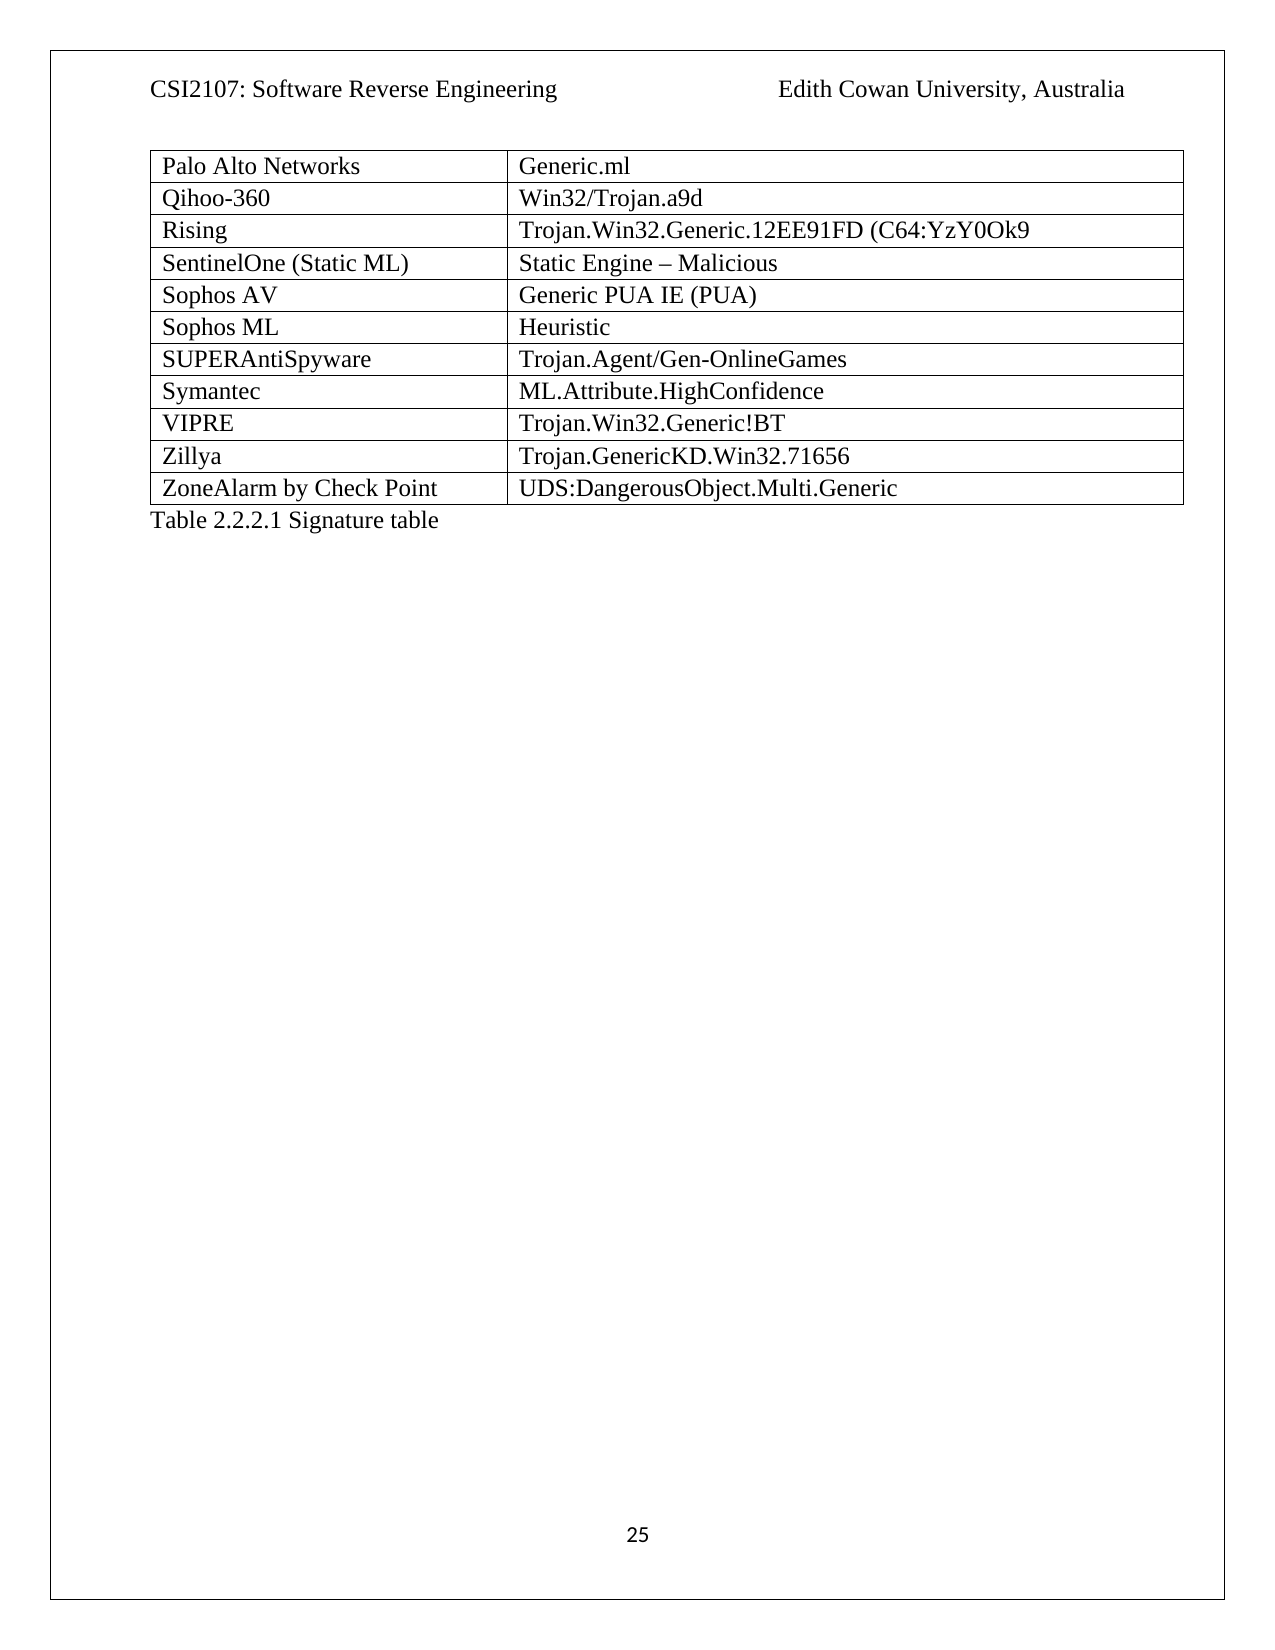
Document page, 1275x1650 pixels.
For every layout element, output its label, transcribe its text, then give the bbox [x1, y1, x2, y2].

table_cell Symantec [151, 376, 507, 407]
table_cell VIPRE [151, 409, 507, 440]
table_cell Zillya [151, 441, 507, 472]
text Table 2.2.2.1 Signature table [150, 505, 1125, 534]
table_cell Generic PUA IE (PUA) [508, 280, 1183, 311]
table_cell ML.Attribute.HighConfidence [508, 376, 1183, 407]
table_cell Qihoo-360 [151, 183, 507, 214]
table_cell SentinelOne (Static ML) [151, 248, 507, 279]
table_cell Sophos ML [151, 312, 507, 343]
table_cell UDS:DangerousObject.Multi.Generic [508, 473, 1183, 504]
table_cell SUPERAntiSpyware [151, 344, 507, 375]
table_cell Sophos AV [151, 280, 507, 311]
table_cell Heuristic [508, 312, 1183, 343]
table_cell Palo Alto Networks [151, 151, 507, 182]
table_cell Trojan.Agent/Gen-OnlineGames [508, 344, 1183, 375]
table_cell Rising [151, 215, 507, 247]
table_cell ZoneAlarm by Check Point [151, 473, 507, 504]
table_cell Trojan.Win32.Generic!BT [508, 409, 1183, 440]
table_cell Win32/Trojan.a9d [508, 183, 1183, 214]
table_cell Trojan.Win32.Generic.12EE91FD (C64:YzY0Ok9 [508, 215, 1183, 247]
table_cell Static Engine – Malicious [508, 248, 1183, 279]
table_cell Trojan.GenericKD.Win32.71656 [508, 441, 1183, 472]
table_cell Generic.ml [508, 151, 1183, 182]
